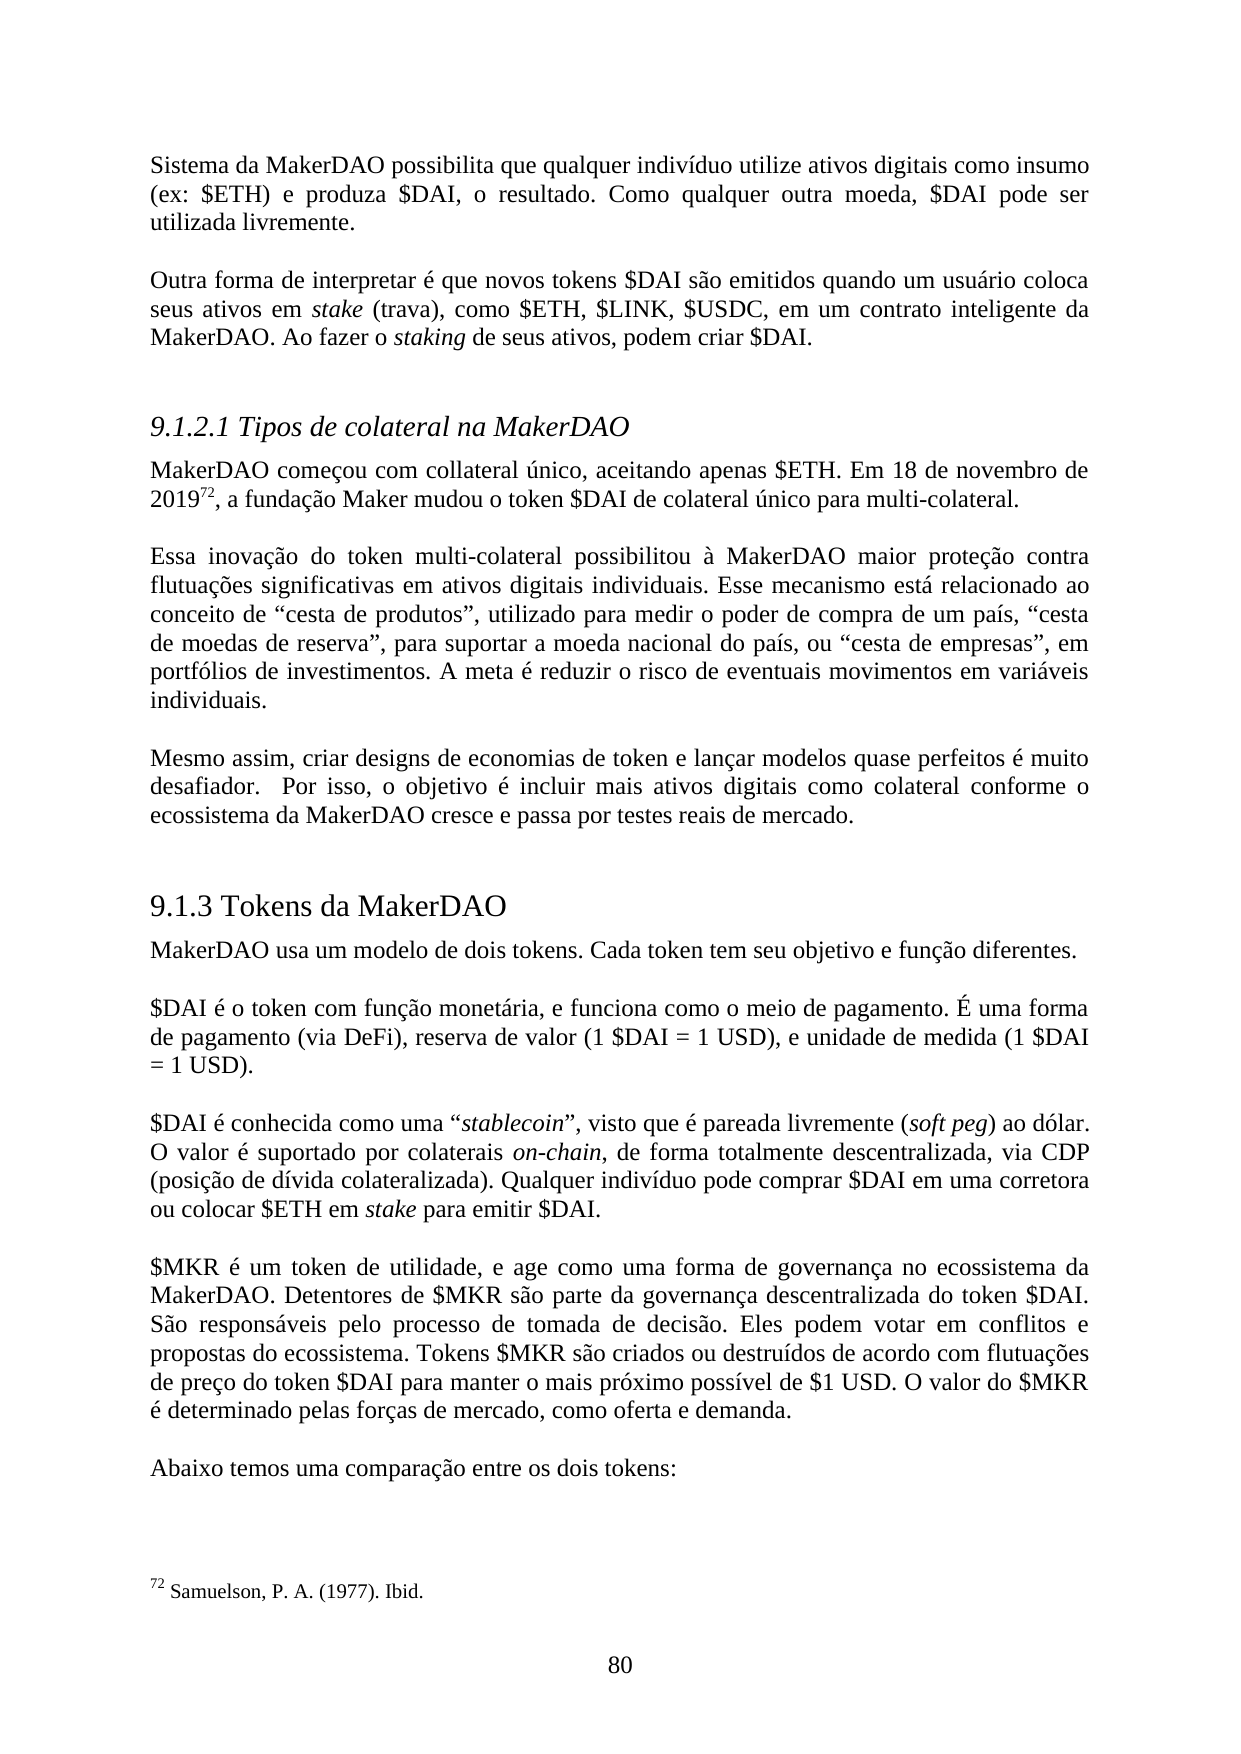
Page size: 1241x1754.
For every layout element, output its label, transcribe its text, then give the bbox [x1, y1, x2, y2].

text Sistema da MakerDAO possibilita que qualquer indivíduo utilize ativos digitais como insumo (ex: $ETH) e produza $DAI, o resultado. Como qualquer outra moeda, $DAI pode ser utilizada livremente. [150, 150, 1090, 236]
subtitle Tokens da MakerDAO [150, 887, 1090, 923]
text MakerDAO começou com collateral único, aceitando apenas $ETH. Em 18 de novembro de 2019, a fundação Maker mudou o token $DAI de colateral único para multi-colateral. [150, 455, 1090, 513]
text Mesmo assim, criar designs de economias de token e lançar modelos quase perfeitos é muito desafiador. Por isso, o objetivo é incluir mais ativos digitais como colateral conforme o ecossistema da MakerDAO cresce e passa por testes reais de mercado. [150, 743, 1090, 829]
text Abaixo temos uma comparação entre os dois tokens: [150, 1453, 1090, 1482]
text $MKR é um token de utilidade, e age como uma forma de governança no ecossistema da MakerDAO. Detentores de $MKR são parte da governança descentralizada do token $DAI. São responsáveis pelo processo de tomada de decisão. Eles podem votar em conflitos e propostas do ecossistema. Tokens $MKR são criados ou destruídos de acordo com flutuações de preço do token $DAI para manter o mais próximo possível de $1 USD. O valor do $MKR é determinado pelas forças de mercado, como oferta e demanda. [150, 1252, 1090, 1424]
text Outra forma de interpretar é que novos tokens $DAI são emitidos quando um usuário coloca seus ativos em stake (trava), como $ETH, $LINK, $USDC, em um contrato inteligente da MakerDAO. Ao fazer o staking de seus ativos, podem criar $DAI. [150, 265, 1090, 351]
text $DAI é conhecida como uma “stablecoin”, visto que é pareada livremente (soft peg) ao dólar. O valor é suportado por colaterais on-chain, de forma totalmente descentralizada, via CDP (posição de dívida colateralizada). Qualquer indivíduo pode comprar $DAI em uma corretora ou colocar $ETH em stake para emitir $DAI. [150, 1108, 1090, 1223]
text MakerDAO usa um modelo de dois tokens. Cada token tem seu objetivo e função diferentes. [150, 935, 1090, 964]
text Essa inovação do token multi-colateral possibilitou à MakerDAO maior proteção contra flutuações significativas em ativos digitais individuais. Esse mecanismo está relacionado ao conceito de “cesta de produtos”, utilizado para medir o poder de compra de um país, “cesta de moedas de reserva”, para suportar a moeda nacional do país, ou “cesta de empresas”, em portfólios de investimentos. A meta é reduzir o risco de eventuais movimentos em variáveis individuais. [150, 541, 1090, 714]
subtitle Tipos de colateral na MakerDAO [150, 409, 1090, 443]
text $DAI é o token com função monetária, e funciona como o meio de pagamento. É uma forma de pagamento (via DeFi), reserva de valor (1 $DAI = 1 USD), e unidade de medida (1 $DAI = 1 USD). [150, 993, 1090, 1079]
